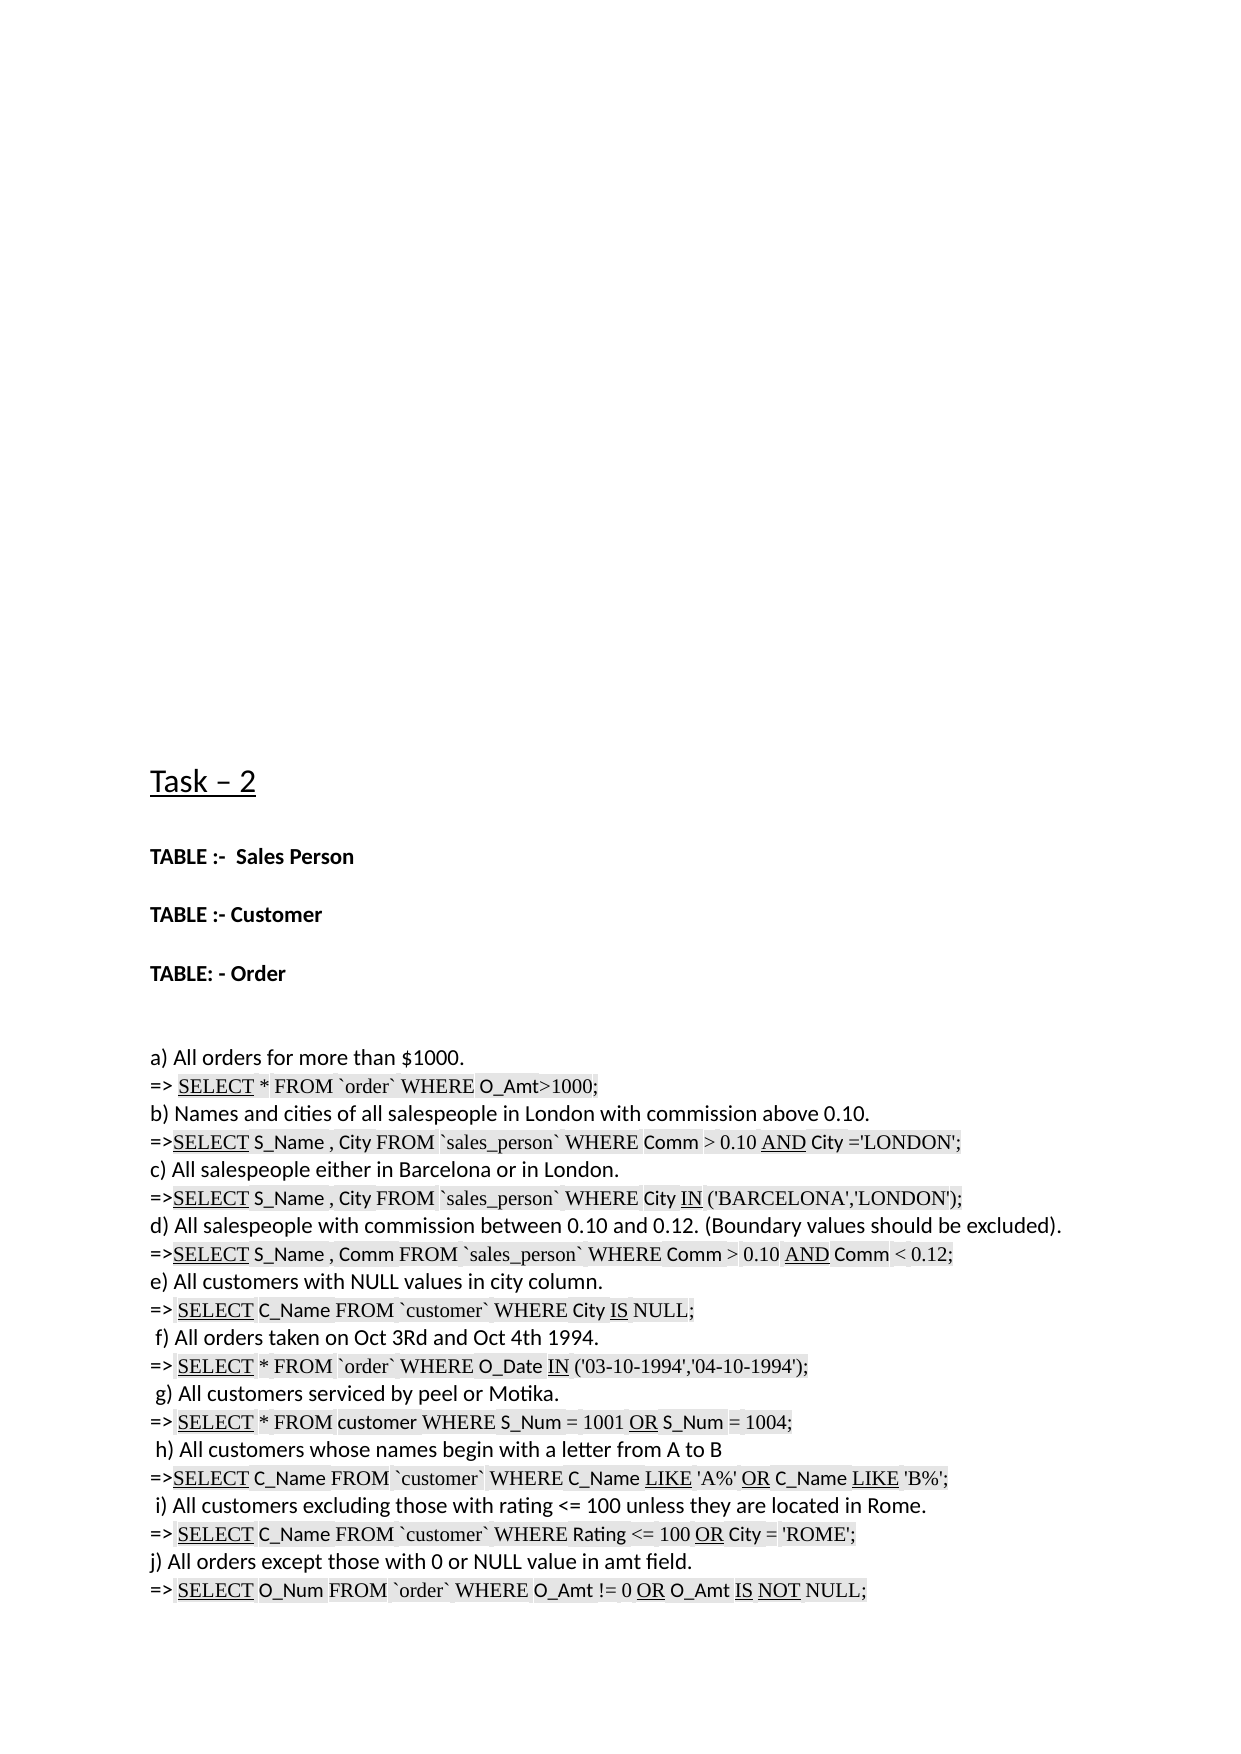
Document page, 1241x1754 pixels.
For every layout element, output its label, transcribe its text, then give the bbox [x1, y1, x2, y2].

text f) All orders taken on Oct 3Rd and Oct 4th 1994. [150, 1323, 1090, 1351]
text => SELECT C_Name FROM `customer` WHERE City IS NULL; [150, 1295, 1090, 1323]
text => SELECT * FROM `order` WHERE O_Date IN ('03-10-1994','04-10-1994'); [150, 1351, 1090, 1379]
text a) All orders for more than $1000. [150, 1043, 1090, 1071]
text =>SELECT S_Name , City FROM `sales_person` WHERE City IN ('BARCELONA','LONDON'); [150, 1183, 1090, 1211]
text => SELECT * FROM `order` WHERE O_Amt>1000; [150, 1071, 1090, 1099]
text g) All customers serviced by peel or Motika. [150, 1379, 1090, 1407]
text => SELECT O_Num FROM `order` WHERE O_Amt != 0 OR O_Amt IS NOT NULL; [150, 1575, 1090, 1603]
text c) All salespeople either in Barcelona or in London. [150, 1155, 1090, 1183]
text i) All customers excluding those with rating <= 100 unless they are located in Rome. [150, 1491, 1090, 1519]
text => SELECT C_Name FROM `customer` WHERE Rating <= 100 OR City = 'ROME'; [150, 1519, 1090, 1547]
text b) Names and cities of all salespeople in London with commission above 0.10. [150, 1099, 1090, 1127]
text =>SELECT S_Name , Comm FROM `sales_person` WHERE Comm > 0.10 AND Comm < 0.12; [150, 1239, 1090, 1267]
text TABLE: - Order [150, 959, 1090, 987]
text Task – 2 [150, 760, 1090, 801]
text => SELECT * FROM customer WHERE S_Num = 1001 OR S_Num = 1004; [150, 1407, 1090, 1435]
text e) All customers with NULL values in city column. [150, 1267, 1090, 1295]
text j) All orders except those with 0 or NULL value in amt field. [150, 1547, 1090, 1575]
text =>SELECT C_Name FROM `customer` WHERE C_Name LIKE 'A%' OR C_Name LIKE 'B%'; [150, 1463, 1090, 1491]
text h) All customers whose names begin with a letter from A to B [150, 1435, 1090, 1463]
text TABLE :- Customer [150, 900, 1090, 928]
text d) All salespeople with commission between 0.10 and 0.12. (Boundary values should be excluded). [150, 1211, 1090, 1239]
text TABLE :- Sales Person [150, 842, 1090, 870]
text =>SELECT S_Name , City FROM `sales_person` WHERE Comm > 0.10 AND City ='LONDON'; [150, 1127, 1090, 1155]
